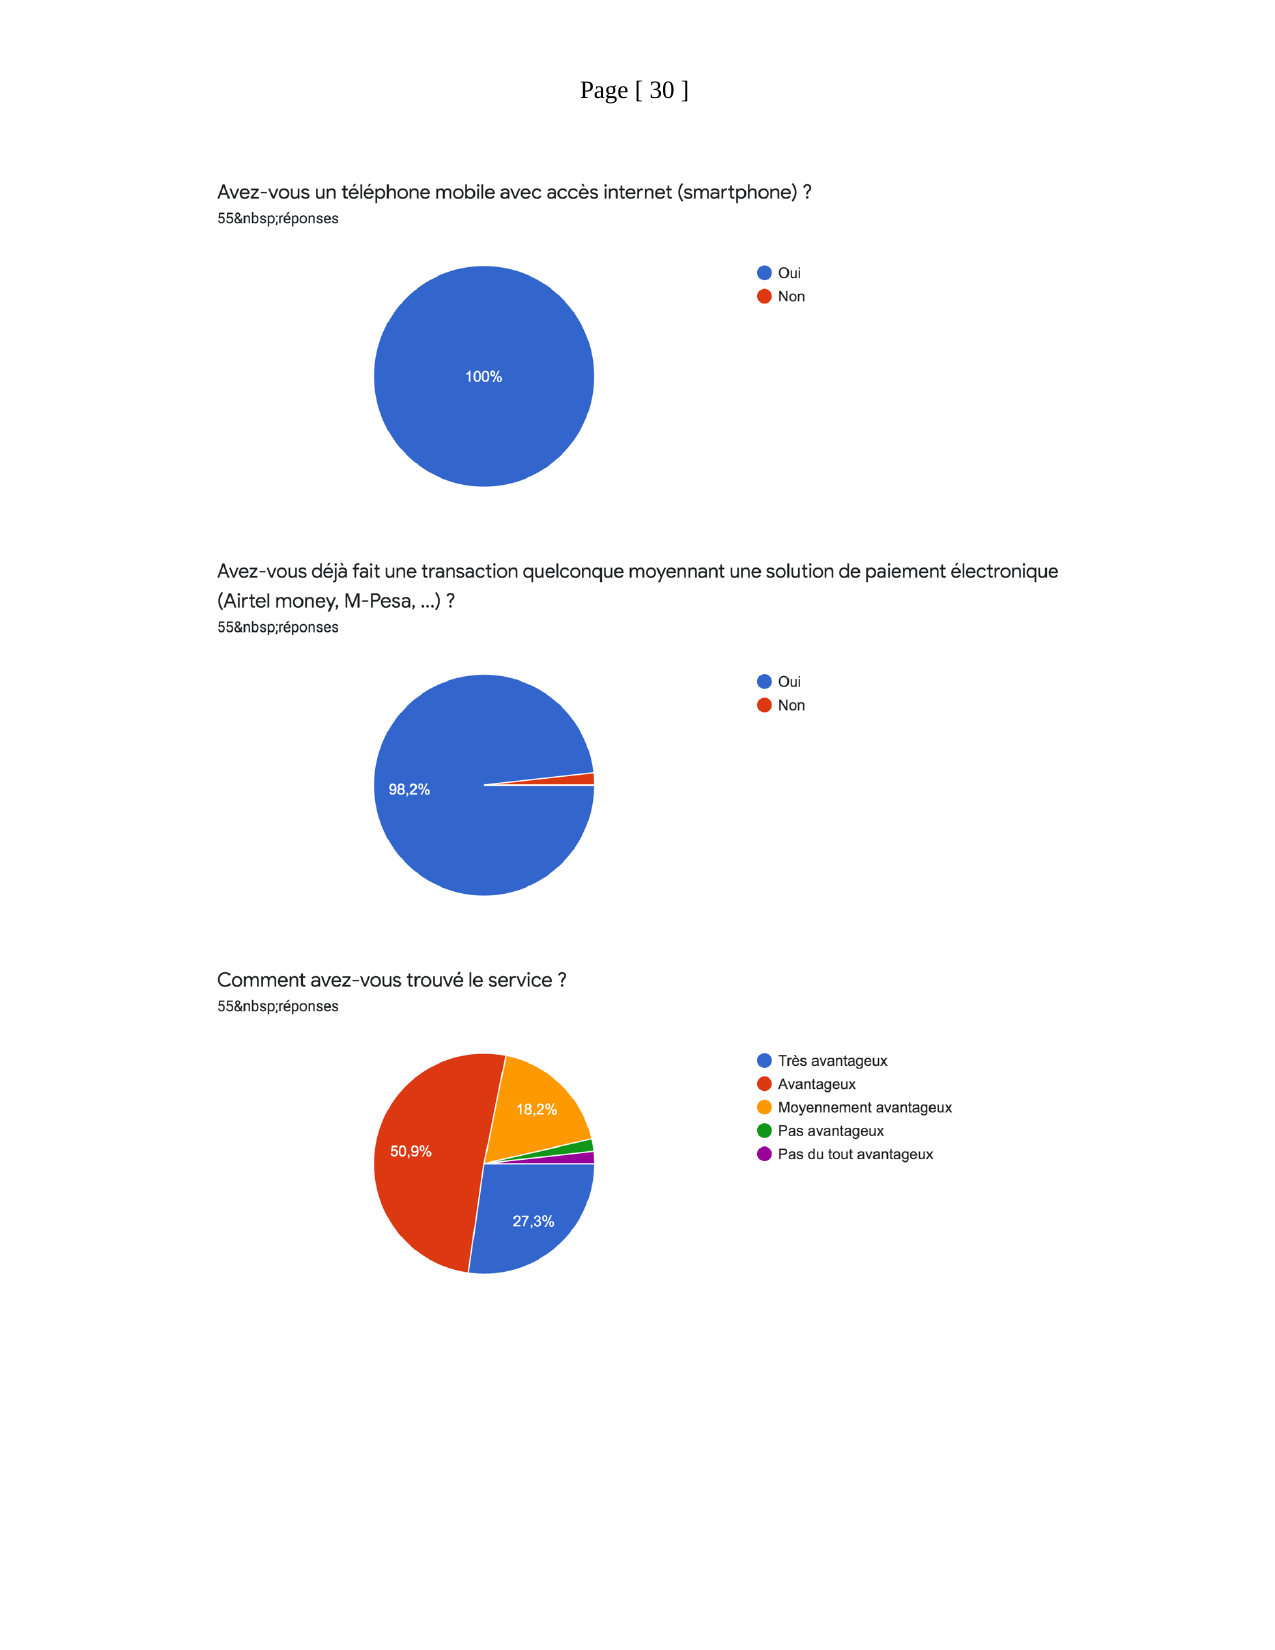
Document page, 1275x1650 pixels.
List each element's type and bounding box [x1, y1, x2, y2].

picture [187, 150, 1088, 1316]
